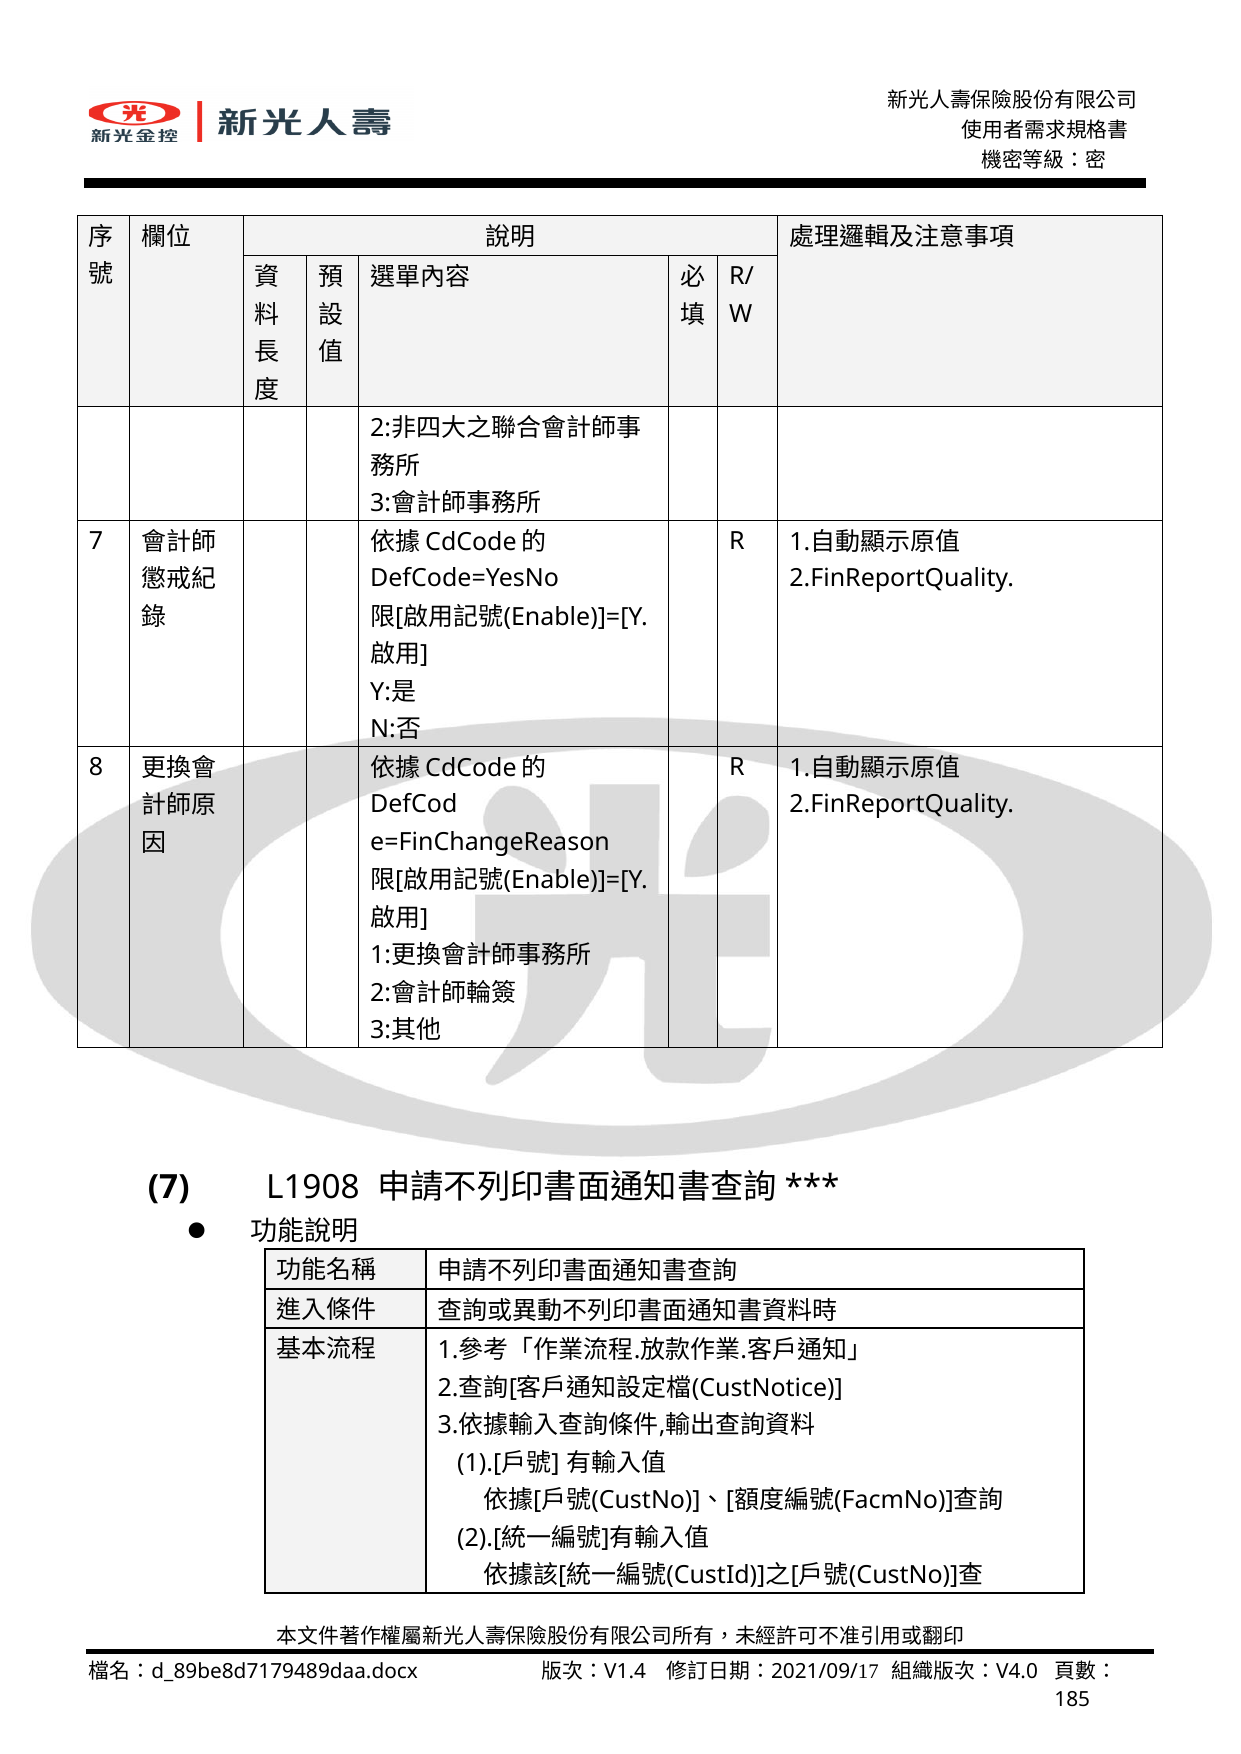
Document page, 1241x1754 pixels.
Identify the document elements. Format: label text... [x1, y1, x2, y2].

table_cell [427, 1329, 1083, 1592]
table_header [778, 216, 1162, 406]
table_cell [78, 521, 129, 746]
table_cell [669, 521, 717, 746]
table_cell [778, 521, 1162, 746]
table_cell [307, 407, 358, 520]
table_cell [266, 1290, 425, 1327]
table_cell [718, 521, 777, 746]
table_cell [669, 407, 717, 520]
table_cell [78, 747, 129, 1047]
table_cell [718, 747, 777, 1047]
picture [25, 709, 1215, 1163]
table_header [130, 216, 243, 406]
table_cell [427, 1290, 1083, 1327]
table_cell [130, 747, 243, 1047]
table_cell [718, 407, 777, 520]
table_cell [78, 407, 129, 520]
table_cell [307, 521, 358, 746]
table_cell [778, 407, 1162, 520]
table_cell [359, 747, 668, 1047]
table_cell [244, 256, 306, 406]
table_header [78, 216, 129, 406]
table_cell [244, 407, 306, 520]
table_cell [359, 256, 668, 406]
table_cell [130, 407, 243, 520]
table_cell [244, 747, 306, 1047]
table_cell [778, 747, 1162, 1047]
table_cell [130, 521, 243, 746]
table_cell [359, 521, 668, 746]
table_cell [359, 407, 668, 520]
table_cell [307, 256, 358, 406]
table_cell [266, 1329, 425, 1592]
picture [88, 86, 414, 142]
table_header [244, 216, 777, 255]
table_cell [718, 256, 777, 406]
list 功能說明 [186, 1209, 1152, 1248]
subtitle L1908 申請不列印書面通知書查詢 *** [148, 1160, 1152, 1209]
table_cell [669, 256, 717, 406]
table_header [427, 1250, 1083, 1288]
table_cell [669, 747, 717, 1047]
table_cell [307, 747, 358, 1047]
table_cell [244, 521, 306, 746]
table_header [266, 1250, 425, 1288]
